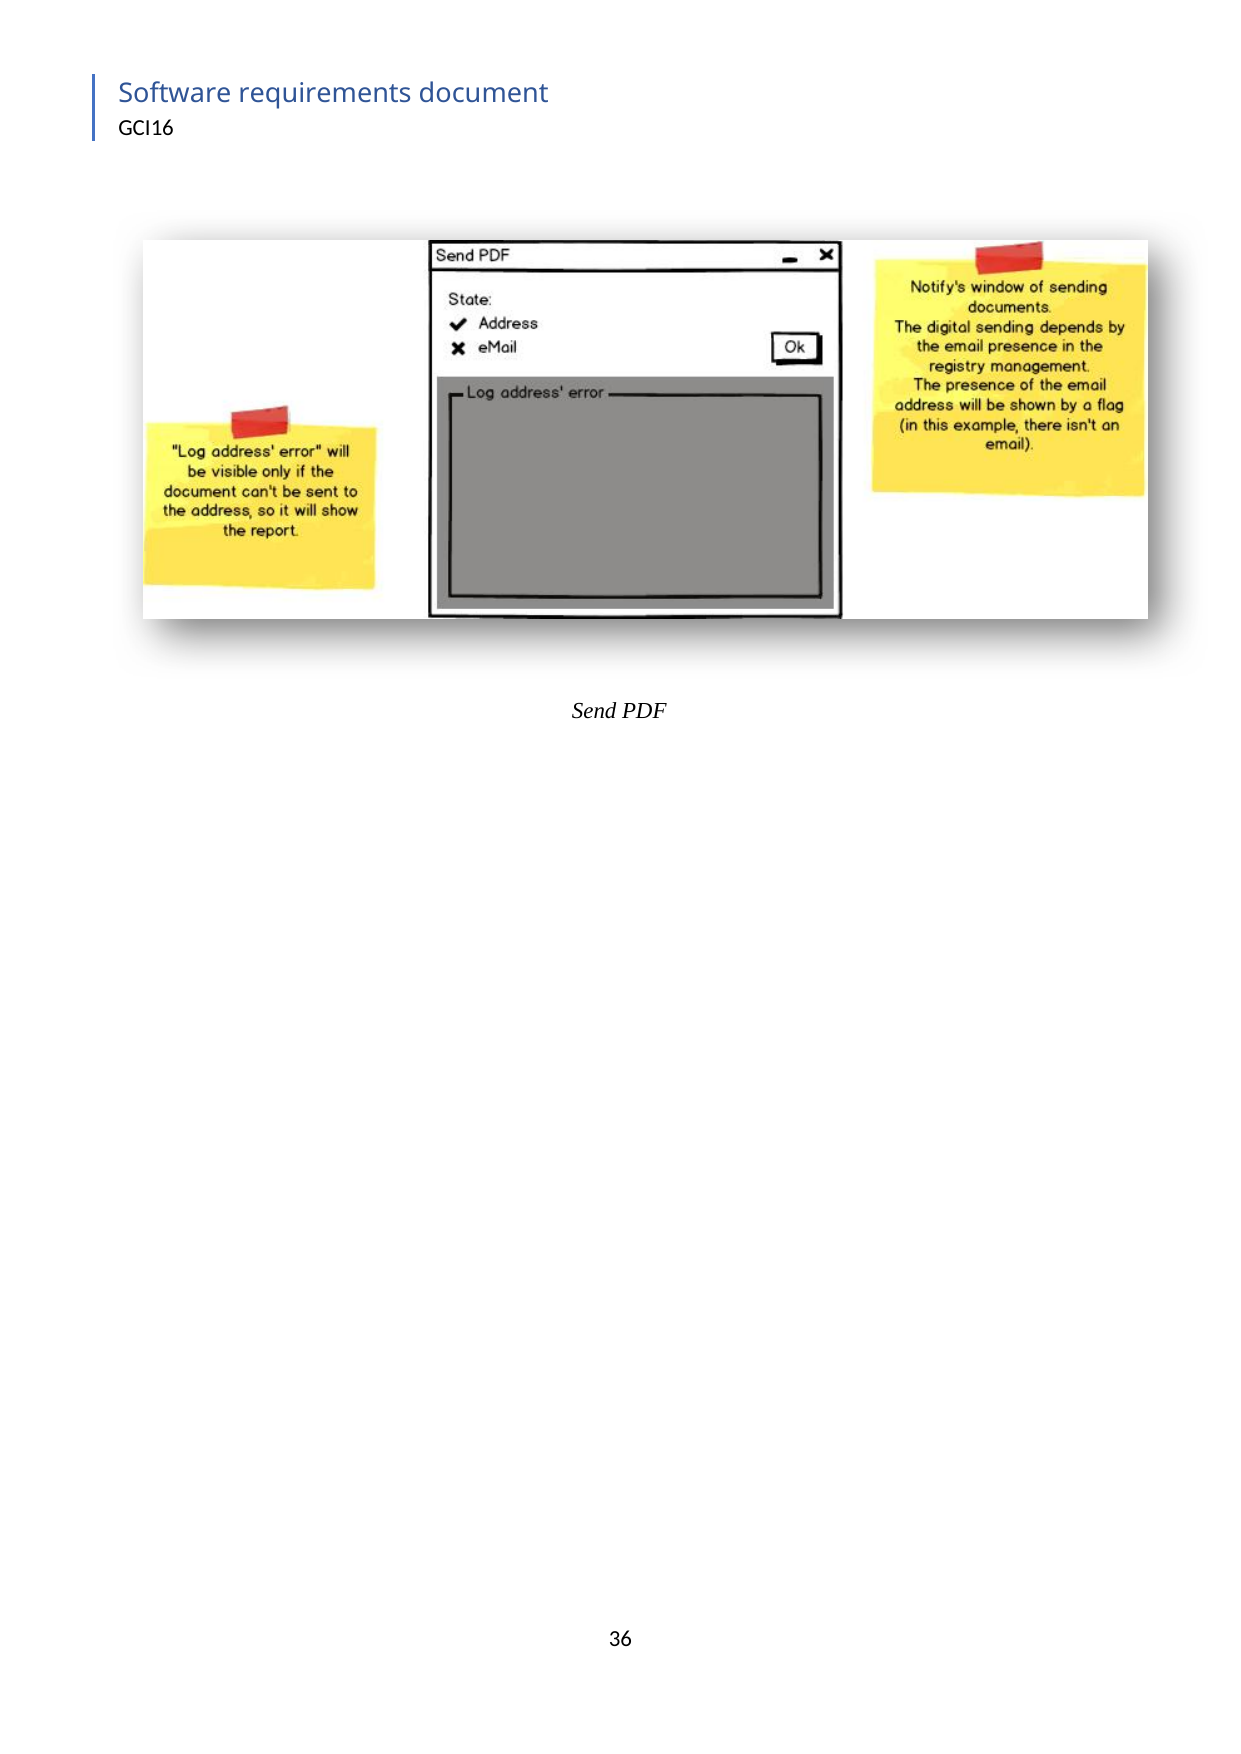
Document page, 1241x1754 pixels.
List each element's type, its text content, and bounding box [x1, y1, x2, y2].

text Send PDF [118, 697, 1122, 723]
picture [143, 240, 1148, 619]
